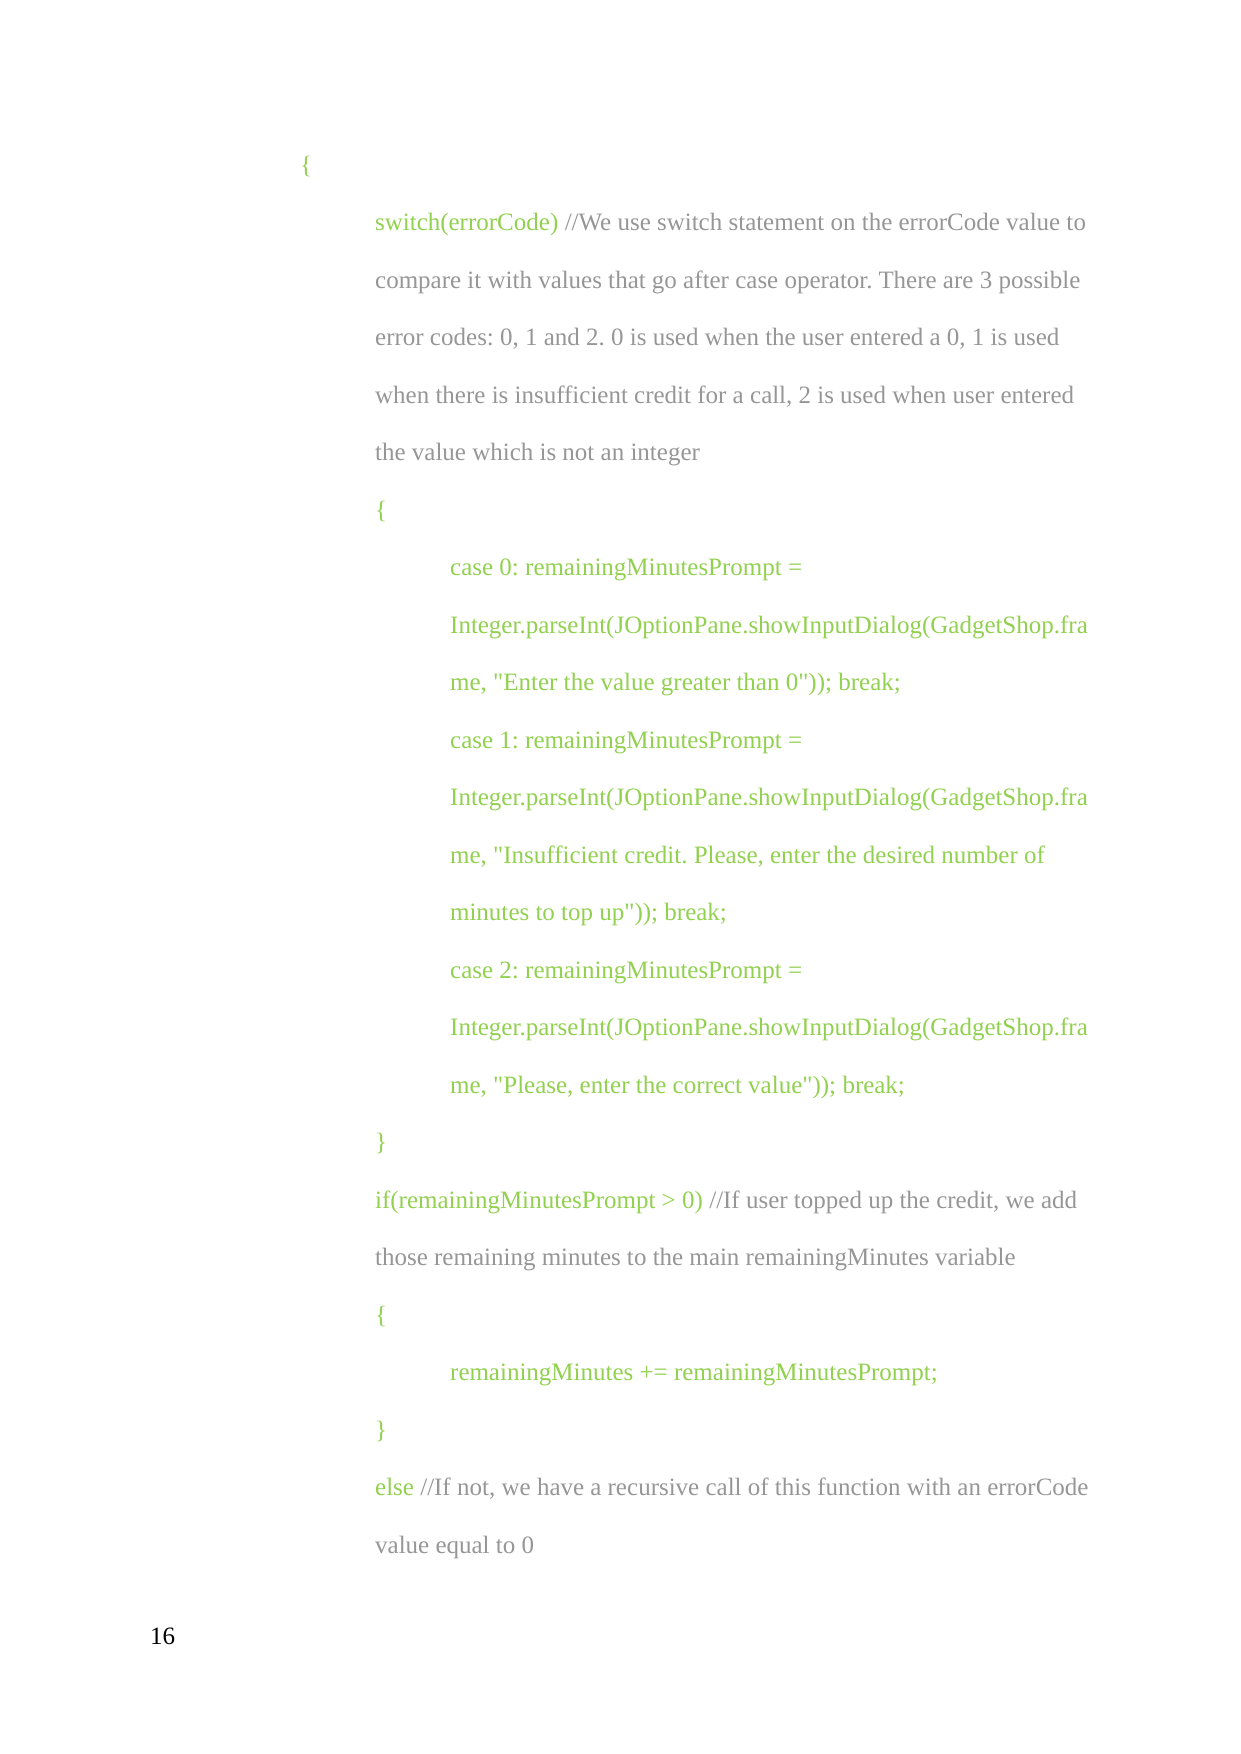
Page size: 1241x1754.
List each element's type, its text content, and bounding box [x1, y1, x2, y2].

text { [375, 495, 1090, 524]
text } [375, 1127, 1090, 1156]
text remainingMinutes += remainingMinutesPrompt; [375, 1357, 1090, 1386]
text case 2: remainingMinutesPrompt = Integer.parseInt(JOptionPane.showInputDialog(GadgetShop.frame, "Please, enter the correct value")); break; [450, 955, 1090, 1099]
text if(remainingMinutesPrompt > 0) //If user topped up the credit, we add those remaining minutes to the main remainingMinutes variable [375, 1185, 1090, 1271]
text { [300, 150, 1090, 179]
text { [375, 1300, 1090, 1329]
text else //If not, we have a recursive call of this function with an errorCode value equal to 0 [375, 1472, 1090, 1559]
text case 1: remainingMinutesPrompt = Integer.parseInt(JOptionPane.showInputDialog(GadgetShop.frame, "Insufficient credit. Please, enter the desired number of minutes to top up")); break; [450, 725, 1090, 926]
text switch(errorCode) //We use switch statement on the errorCode value to compare it with values that go after case operator. There are 3 possible error codes: 0, 1 and 2. 0 is used when the user entered a 0, 1 is used when there is insufficient credit for a call, 2 is used when user entered the value which is not an integer [375, 207, 1090, 466]
text } [375, 1415, 1090, 1444]
text case 0: remainingMinutesPrompt = Integer.parseInt(JOptionPane.showInputDialog(GadgetShop.frame, "Enter the value greater than 0")); break; [450, 552, 1090, 696]
